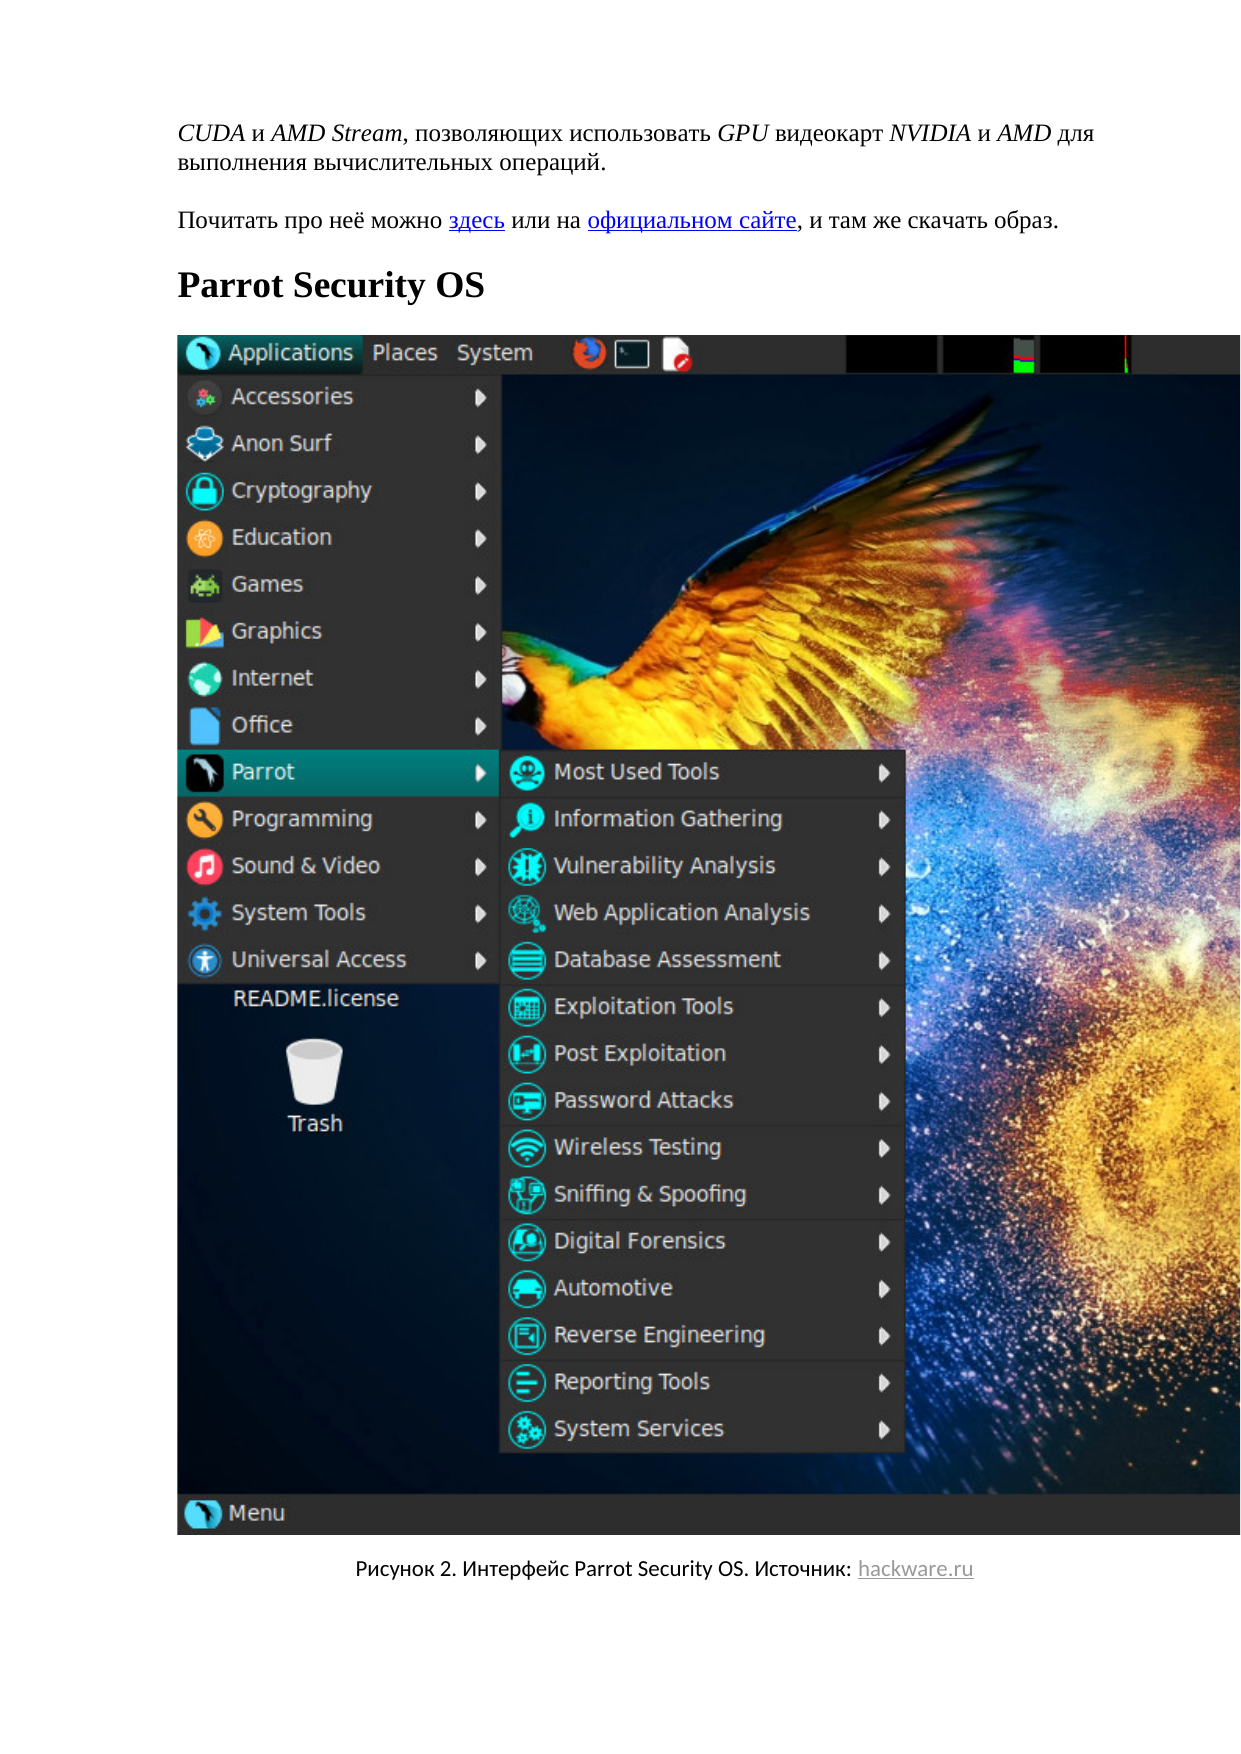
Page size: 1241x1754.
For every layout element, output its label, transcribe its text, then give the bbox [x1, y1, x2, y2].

text Рисунок 2. Интерфейс Parrot Security OS. Источник: hackware.ru [177, 1554, 1152, 1582]
subtitle Parrot Security OS [177, 263, 1152, 306]
picture [177, 335, 1241, 1535]
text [177, 118, 1152, 176]
text Почитать про неё можно здесь или на официальном сайте, и там же скачать образ. [177, 205, 1152, 233]
